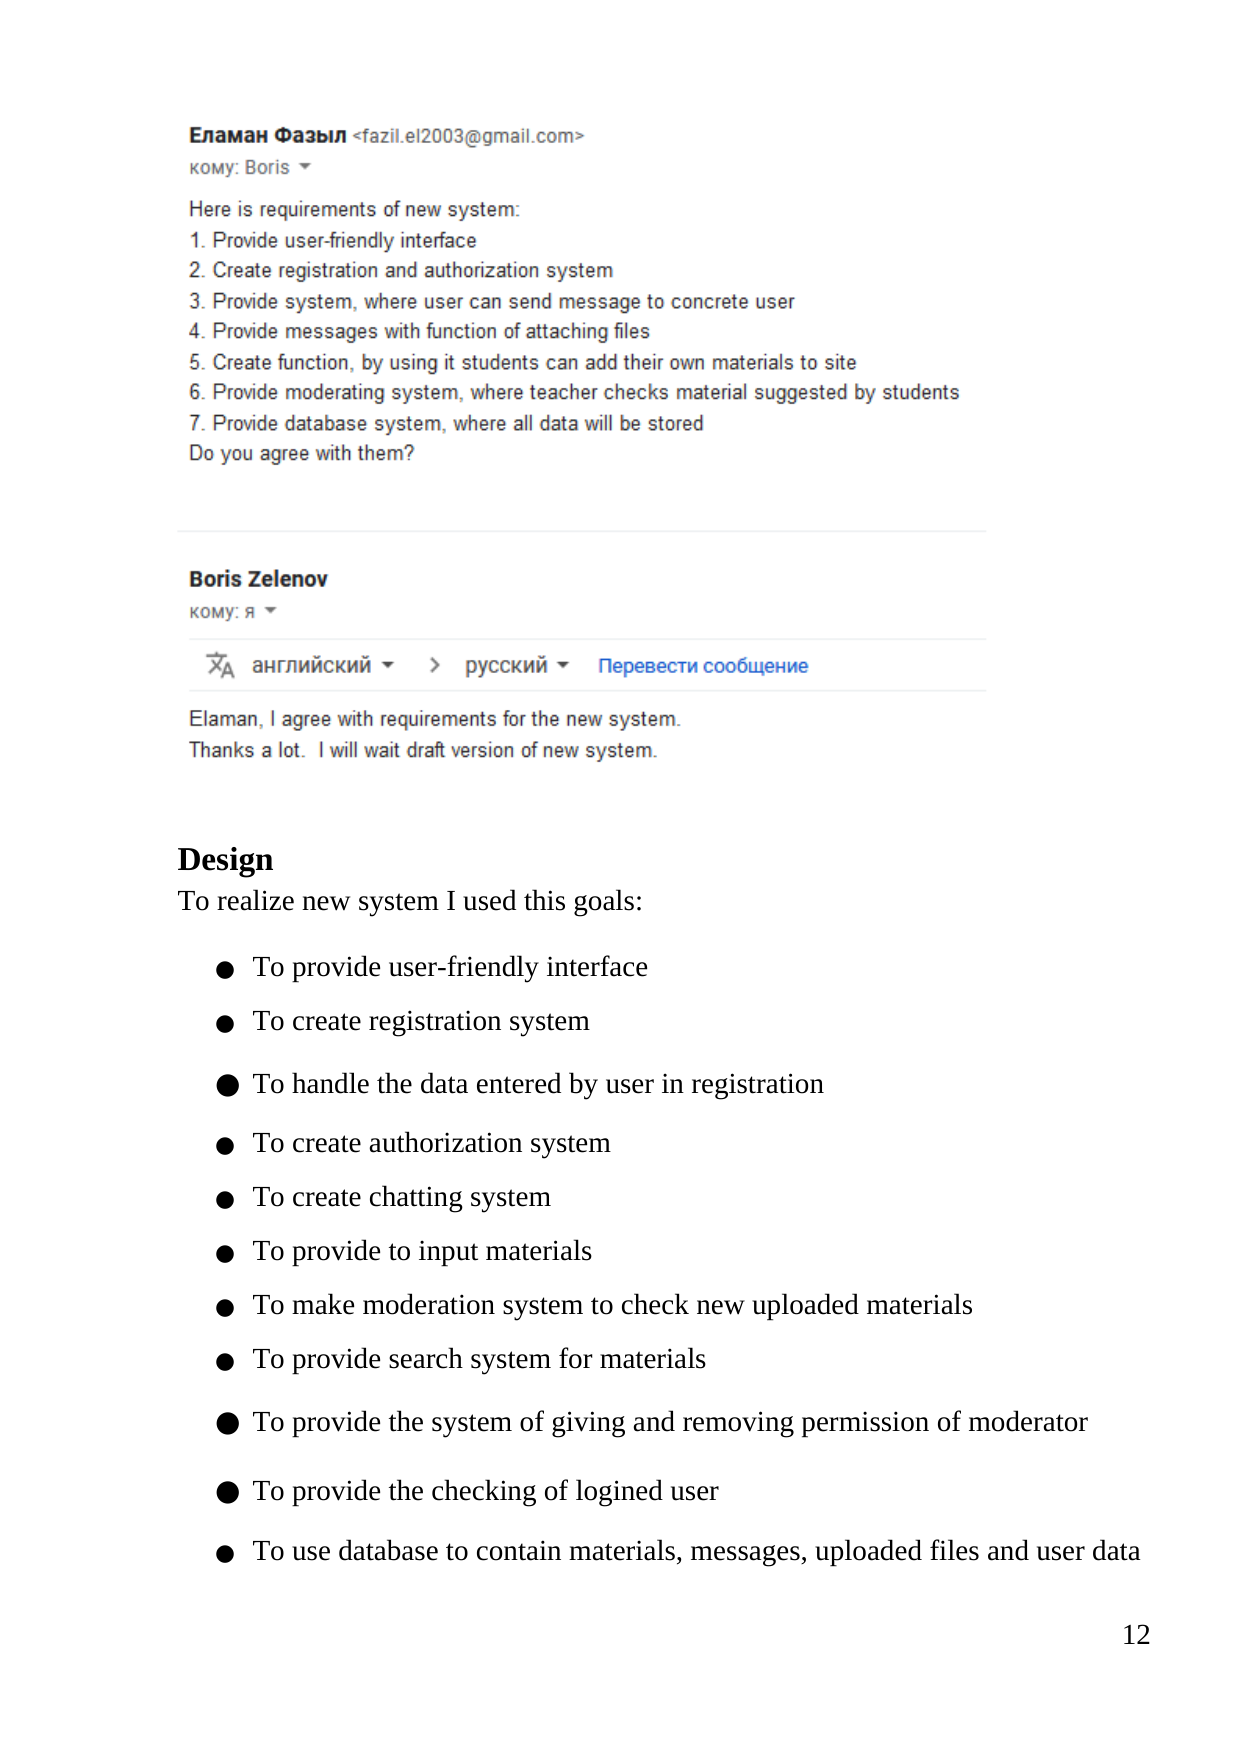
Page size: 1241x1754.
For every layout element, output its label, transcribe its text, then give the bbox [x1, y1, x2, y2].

list To handle the data entered by user in registration [215, 1050, 1151, 1110]
list To create registration system [215, 996, 1151, 1043]
list To provide the checking of logined user [215, 1457, 1151, 1517]
subtitle Design [177, 839, 1151, 877]
list To provide user-friendly interface [215, 942, 1151, 989]
list To make moderation system to check new uploaded materials [215, 1281, 1151, 1328]
list To create authorization system [215, 1119, 1151, 1166]
list To use database to contain materials, messages, uploaded files and user data [215, 1526, 1151, 1573]
text To realize new system I used this goals: [177, 883, 1151, 916]
list To provide the system of giving and removing permission of moderator [215, 1389, 1151, 1448]
picture [177, 118, 987, 784]
list To provide search system for materials [215, 1335, 1151, 1382]
list To provide to input materials [215, 1227, 1151, 1274]
list To create chatting system [215, 1173, 1151, 1220]
